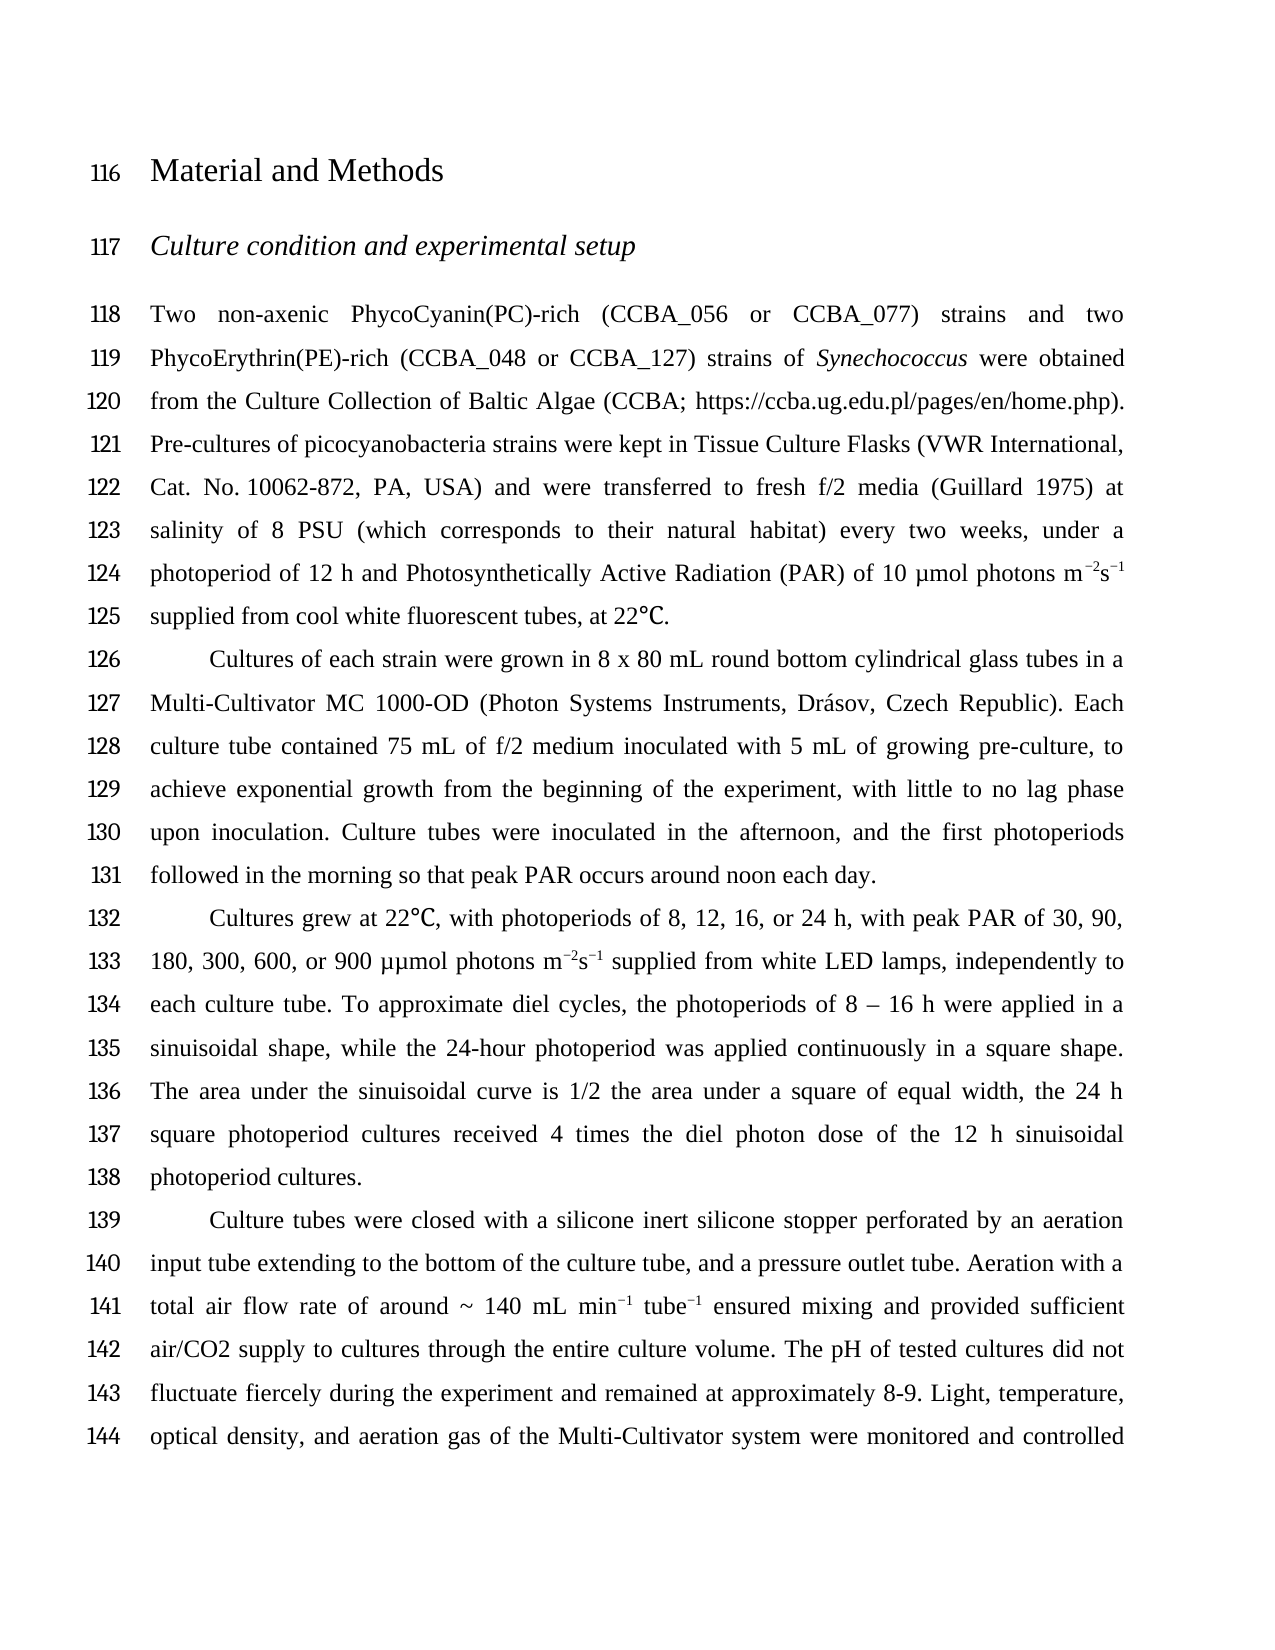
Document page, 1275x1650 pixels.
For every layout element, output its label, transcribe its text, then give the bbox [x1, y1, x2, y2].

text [150, 1205, 1125, 1449]
text Two non-axenic PhycoCyanin(PC)-rich (CCBA_056 or CCBA_077) strains and two PhycoErythrin(PE)-rich (CCBA_048 or CCBA_127) strains of Synechococcus were obtained from the Culture Collection of Baltic Algae (CCBA; https://ccba.ug.edu.pl/pages/en/home.php). Pre-cultures of picocyanobacteria strains were kept in Tissue Culture Flasks (VWR International, Cat. No. 10062-872, PA, USA) and were transferred to fresh f/2 media (Guillard 1975) at salinity of 8 PSU (which corresponds to their natural habitat) every two weeks, under a photoperiod of 12 h and Photosynthetically Active Radiation (PAR) of 10 µmol photons m−2s−1 supplied from cool white fluorescent tubes, at 22℃. [150, 299, 1125, 630]
text Cultures grew at 22℃, with photoperiods of 8, 12, 16, or 24 h, with peak PAR of 30, 90, 180, 300, 600, or 900 µµmol photons m−2s−1 supplied from white LED lamps, independently to each culture tube. To approximate diel cycles, the photoperiods of 8 – 16 h were applied in a sinuisoidal shape, while the 24-hour photoperiod was applied continuously in a square shape. The area under the sinuisoidal curve is 1/2 the area under a square of equal width, the 24 h square photoperiod cultures received 4 times the diel photon dose of the 12 h sinuisoidal photoperiod cultures. [150, 903, 1125, 1191]
subtitle Material and Methods [150, 150, 1125, 188]
subtitle Culture condition and experimental setup [150, 228, 1125, 262]
text Cultures of each strain were grown in 8 x 80 mL round bottom cylindrical glass tubes in a Multi-Cultivator MC 1000-OD (Photon Systems Instruments, Drásov, Czech Republic). Each culture tube contained 75 mL of f/2 medium inoculated with 5 mL of growing pre-culture, to achieve exponential growth from the beginning of the experiment, with little to no lag phase upon inoculation. Culture tubes were inoculated in the afternoon, and the first photoperiods followed in the morning so that peak PAR occurs around noon each day. [150, 644, 1125, 889]
